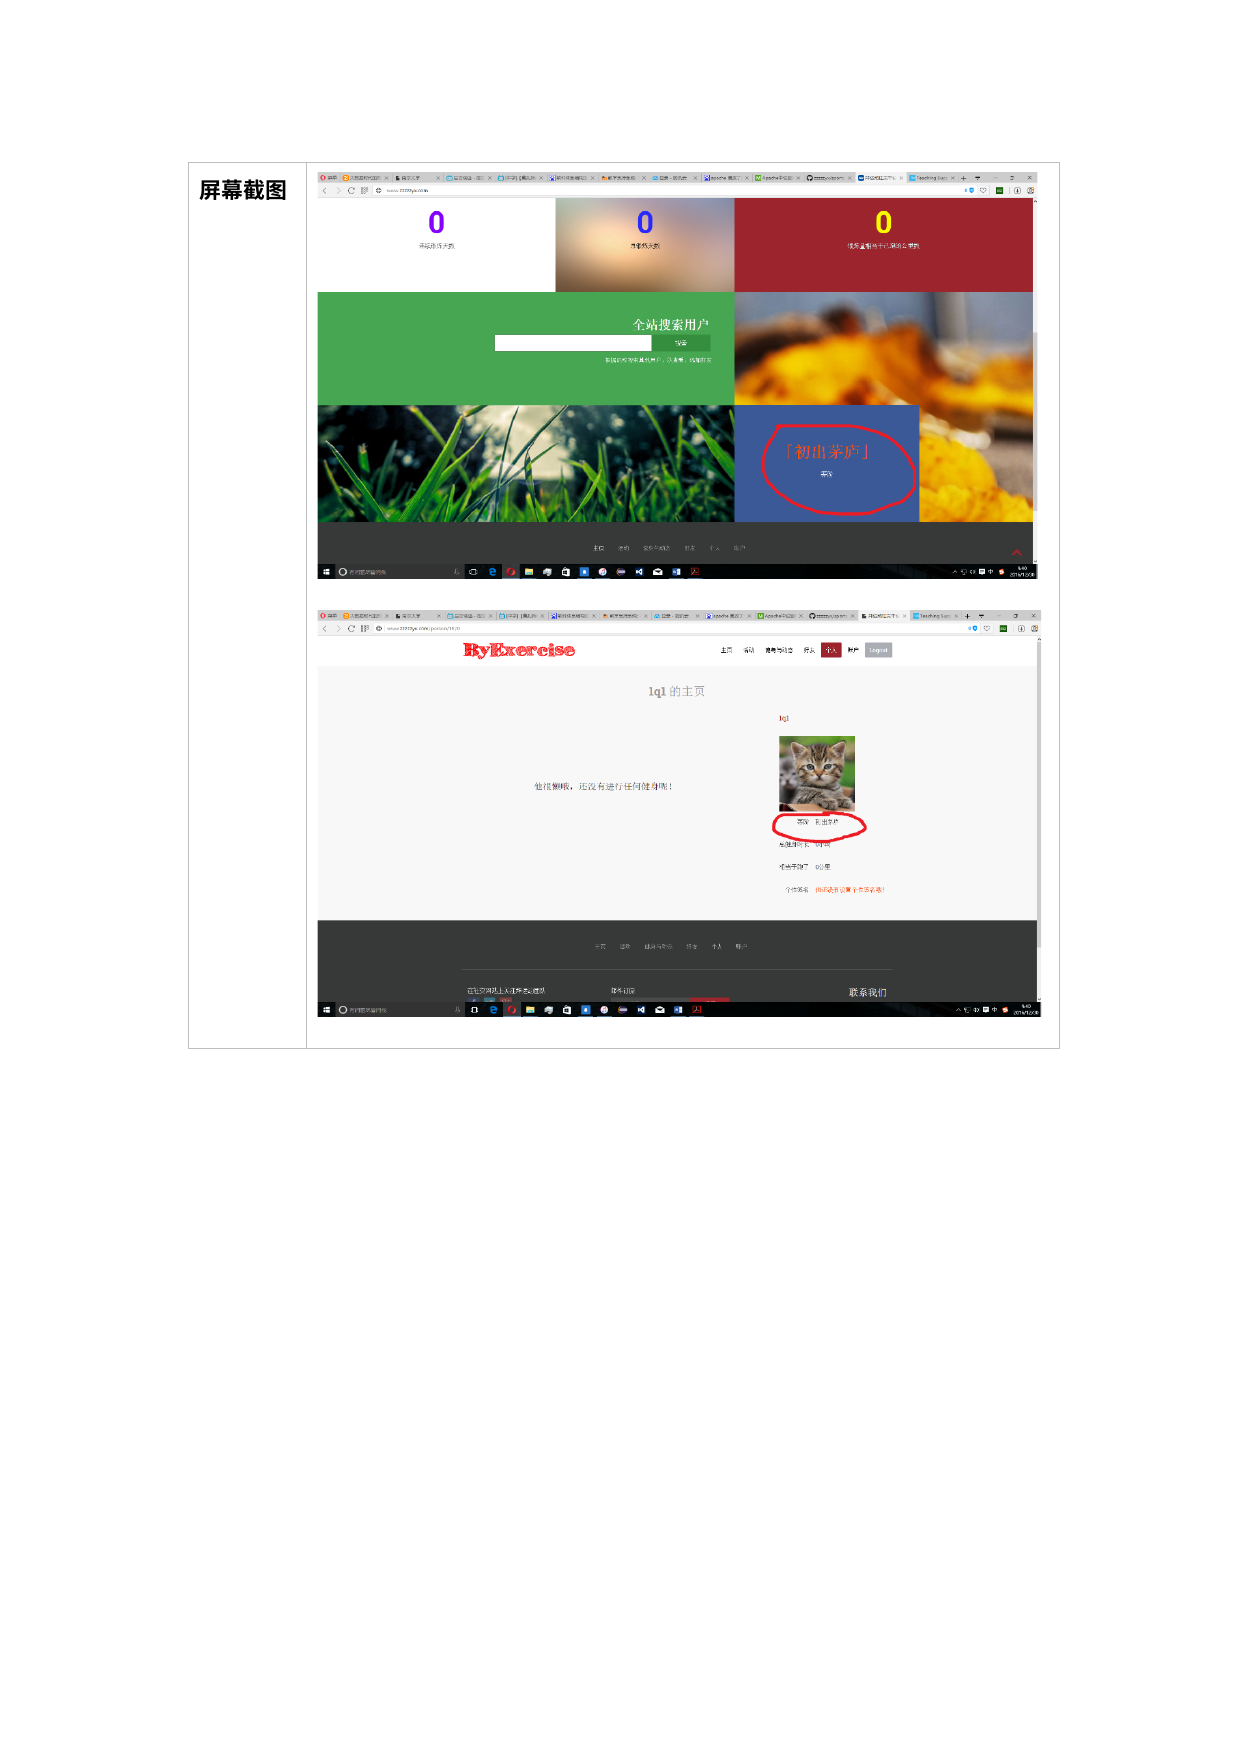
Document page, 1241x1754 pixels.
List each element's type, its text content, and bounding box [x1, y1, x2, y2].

table_cell [307, 163, 1059, 1048]
table_cell 屏幕截图 [189, 163, 306, 1048]
picture [317, 172, 1038, 579]
picture [317, 610, 1042, 1017]
